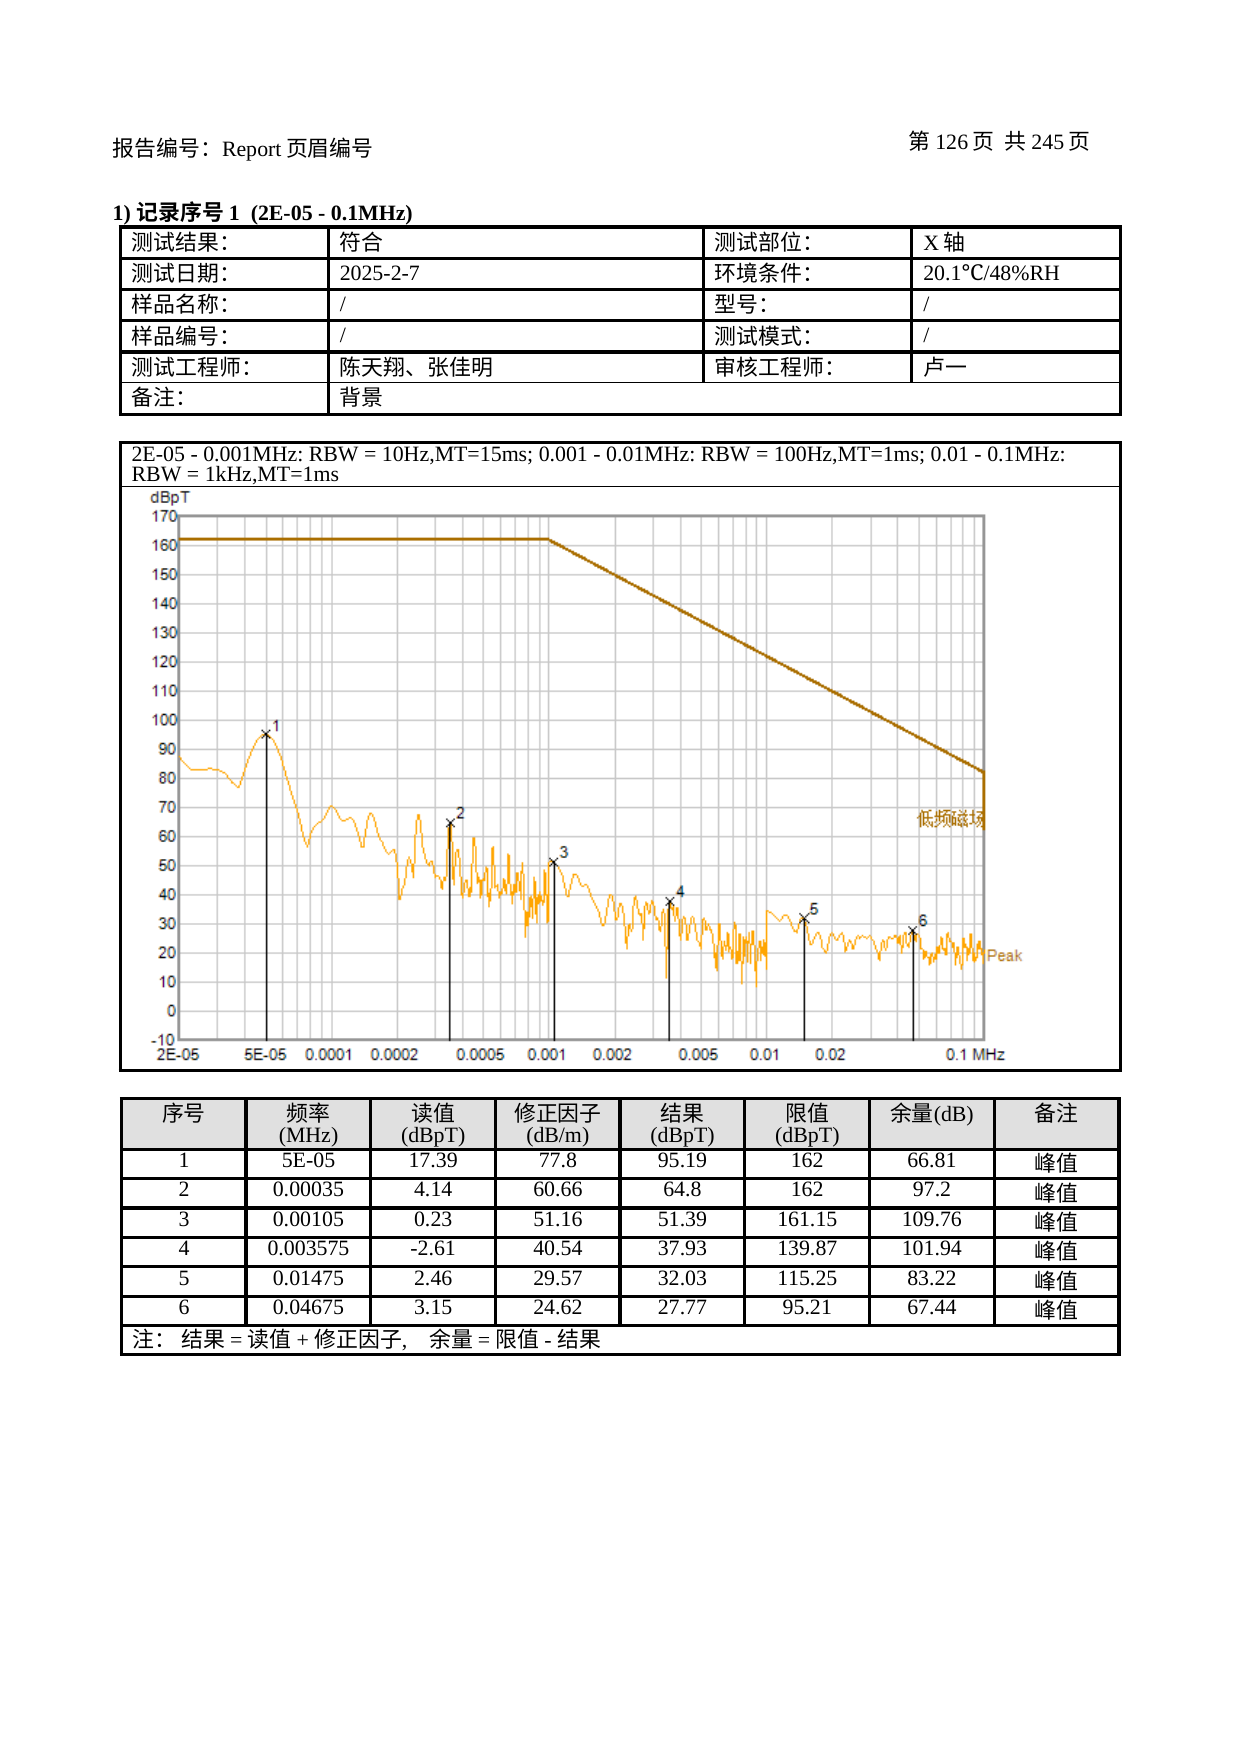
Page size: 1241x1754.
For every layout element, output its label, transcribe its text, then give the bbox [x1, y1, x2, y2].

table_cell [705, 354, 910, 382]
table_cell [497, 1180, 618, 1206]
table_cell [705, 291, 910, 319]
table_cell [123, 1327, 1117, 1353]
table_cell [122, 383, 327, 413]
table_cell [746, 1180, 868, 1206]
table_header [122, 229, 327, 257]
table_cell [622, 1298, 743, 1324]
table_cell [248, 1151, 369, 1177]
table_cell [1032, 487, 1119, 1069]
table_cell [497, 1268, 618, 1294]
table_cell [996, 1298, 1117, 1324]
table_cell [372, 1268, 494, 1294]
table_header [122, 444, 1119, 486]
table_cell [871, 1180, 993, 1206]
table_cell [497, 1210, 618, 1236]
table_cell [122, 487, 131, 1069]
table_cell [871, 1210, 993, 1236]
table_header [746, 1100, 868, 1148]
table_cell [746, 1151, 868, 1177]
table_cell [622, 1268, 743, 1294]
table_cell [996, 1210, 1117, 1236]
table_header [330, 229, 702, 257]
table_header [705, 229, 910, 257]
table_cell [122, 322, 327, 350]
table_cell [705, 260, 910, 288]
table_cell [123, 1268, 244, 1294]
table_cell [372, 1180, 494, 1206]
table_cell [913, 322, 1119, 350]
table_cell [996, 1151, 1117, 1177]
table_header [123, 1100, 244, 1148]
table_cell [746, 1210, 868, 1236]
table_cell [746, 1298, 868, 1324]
picture [131, 487, 1032, 1069]
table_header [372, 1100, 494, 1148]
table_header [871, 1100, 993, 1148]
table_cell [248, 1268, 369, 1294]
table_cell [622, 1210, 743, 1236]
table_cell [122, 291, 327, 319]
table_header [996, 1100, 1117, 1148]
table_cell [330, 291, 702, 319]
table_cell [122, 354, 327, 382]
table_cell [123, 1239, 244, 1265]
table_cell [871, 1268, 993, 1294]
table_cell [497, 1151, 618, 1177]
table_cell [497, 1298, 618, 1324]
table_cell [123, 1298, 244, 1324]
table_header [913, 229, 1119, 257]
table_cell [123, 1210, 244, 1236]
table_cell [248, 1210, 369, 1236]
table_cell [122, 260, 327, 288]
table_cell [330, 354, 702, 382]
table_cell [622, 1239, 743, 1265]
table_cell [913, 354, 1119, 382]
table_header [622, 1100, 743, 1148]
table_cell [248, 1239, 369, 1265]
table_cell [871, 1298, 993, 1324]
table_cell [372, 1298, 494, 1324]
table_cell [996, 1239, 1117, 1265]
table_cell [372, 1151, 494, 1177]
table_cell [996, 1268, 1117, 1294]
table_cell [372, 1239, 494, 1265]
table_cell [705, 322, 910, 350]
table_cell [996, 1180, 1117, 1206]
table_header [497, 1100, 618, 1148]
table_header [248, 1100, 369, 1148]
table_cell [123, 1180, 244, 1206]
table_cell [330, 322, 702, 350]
text 1) 记录序号 1 (2E-05 - 0.1MHz) [112, 199, 1128, 225]
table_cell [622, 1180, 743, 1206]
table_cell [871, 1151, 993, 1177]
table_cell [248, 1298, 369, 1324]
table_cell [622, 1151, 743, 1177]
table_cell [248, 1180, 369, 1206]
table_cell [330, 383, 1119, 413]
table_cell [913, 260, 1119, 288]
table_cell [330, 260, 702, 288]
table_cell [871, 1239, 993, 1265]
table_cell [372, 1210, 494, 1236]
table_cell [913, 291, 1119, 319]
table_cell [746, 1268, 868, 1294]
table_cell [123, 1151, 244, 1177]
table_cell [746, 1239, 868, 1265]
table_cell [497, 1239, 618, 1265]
